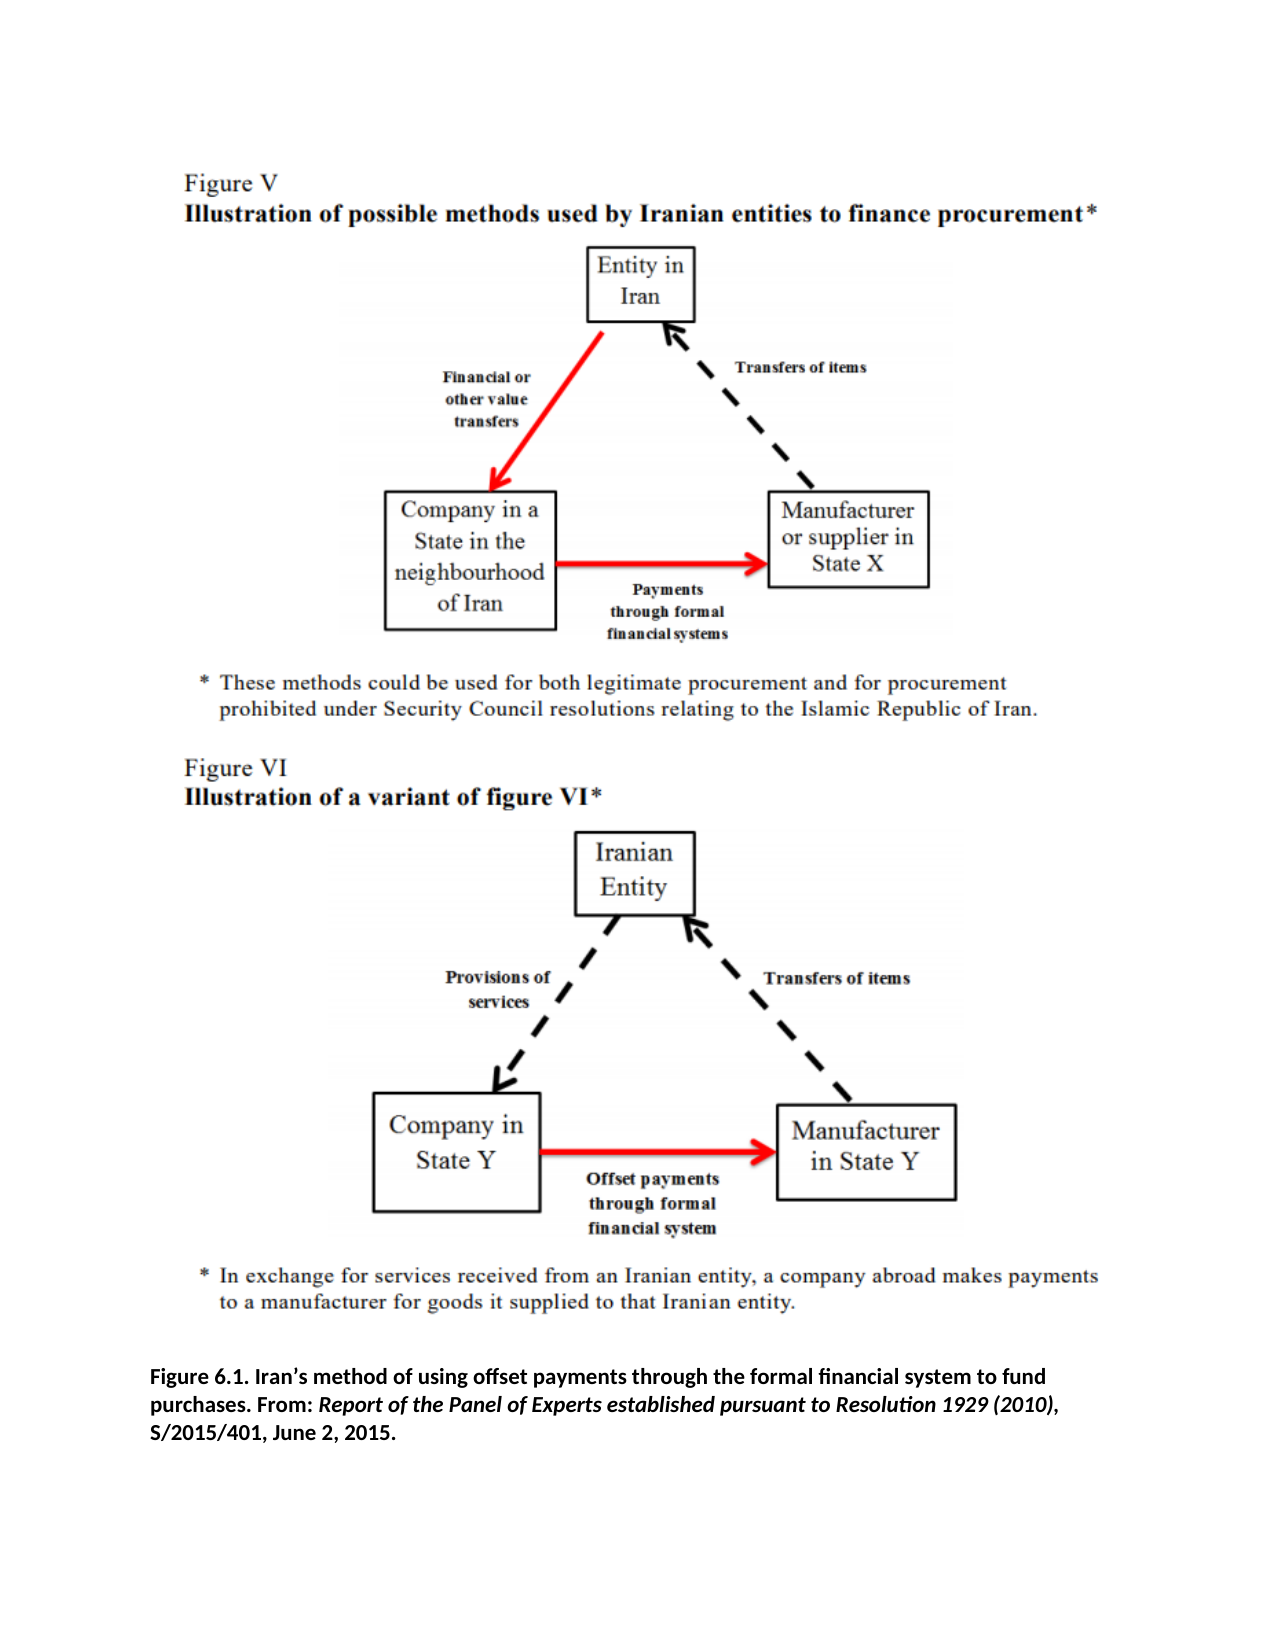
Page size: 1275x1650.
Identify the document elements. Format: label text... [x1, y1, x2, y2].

text Figure 6.1. Iran’s method of using offset payments through the formal financial system to fund purchases. From: Report of the Panel of Experts established pursuant to Resolution 1929 (2010), S/2015/401, June 2, 2015. [150, 1362, 1125, 1446]
